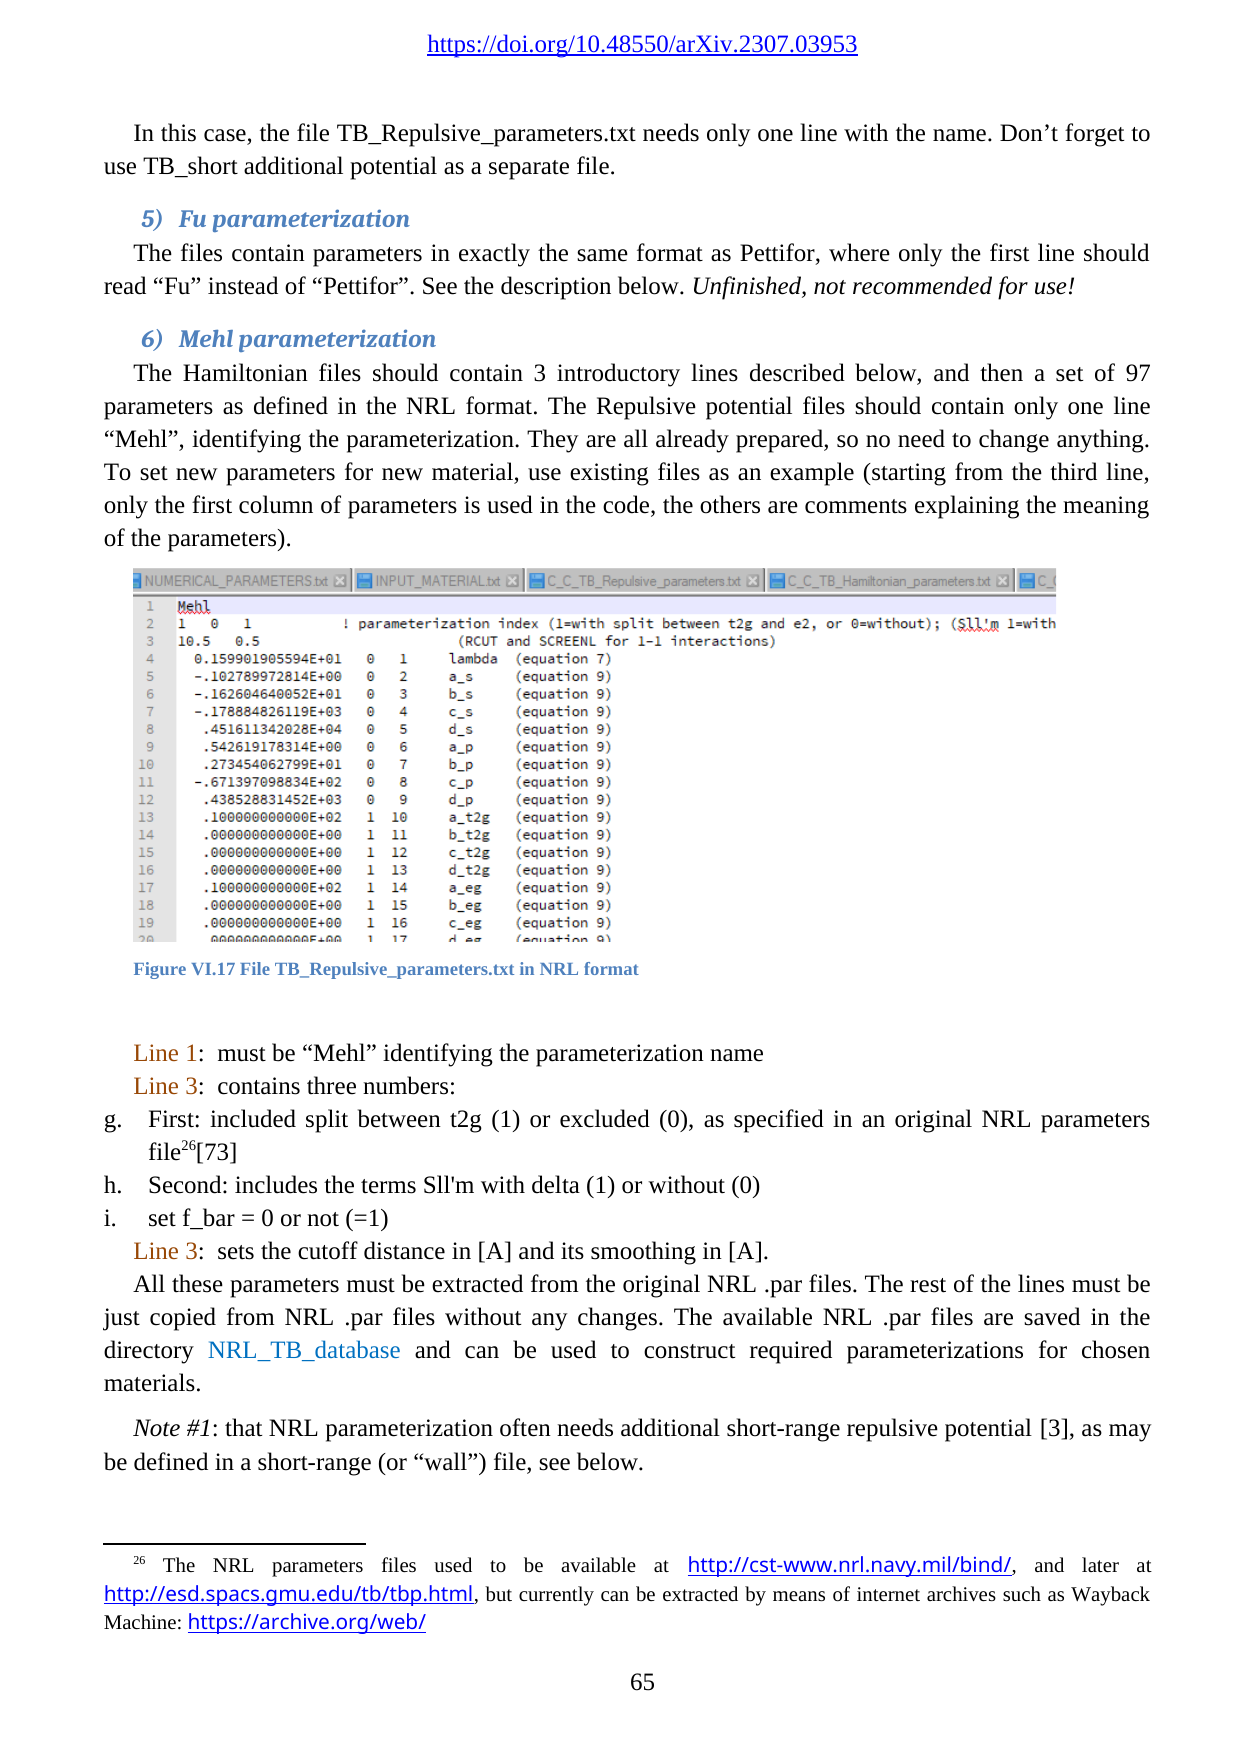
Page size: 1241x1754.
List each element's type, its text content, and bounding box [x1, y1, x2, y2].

text Line 1: must be “Mehl” identifying the parameterization name [103, 1038, 1152, 1067]
list set f_bar = 0 or not (=1) [103, 1203, 1152, 1232]
text Line 3: sets the cutoff distance in [A] and its smoothing in [A]. [103, 1236, 1152, 1265]
text All these parameters must be extracted from the original NRL .par files. The rest of the lines must be just copied from NRL .par files without any changes. The available NRL .par files are saved in the directory NRL_TB_database and can be used to construct required parameterizations for chosen materials. [103, 1269, 1152, 1397]
text In this case, the file TB_Repulsive_parameters.txt needs only one line with the name. Don’t forget to use TB_short additional potential as a separate file. [103, 118, 1152, 180]
text Note #1: that NRL parameterization often needs additional short-range repulsive potential [3], as may be defined in a short-range (or “wall”) file, see below. [103, 1413, 1152, 1475]
text Line 3: contains three numbers: [103, 1071, 1152, 1099]
list Second: includes the terms Sll'm with delta (1) or without (0) [103, 1170, 1152, 1199]
text The files contain parameters in exactly the same format as Pettifor, where only the first line should read “Fu” instead of “Pettifor”. See the description below. Unfinished, not recommended for use! [103, 238, 1152, 300]
text The Hamiltonian files should contain 3 introductory lines described below, and then a set of 97 parameters as defined in the NRL format. The Repulsive potential files should contain only one line “Mehl”, identifying the parameterization. They are all already prepared, so no need to change anything. To set new parameters for new material, use existing files as an example (starting from the third line, only the first column of parameters is used in the code, the others are comments explaining the meaning of the parameters). [103, 358, 1152, 552]
picture [133, 568, 1057, 942]
list First: included split between t2g (1) or excluded (0), as specified in an original NRL parameters file[73] [103, 1104, 1152, 1166]
subtitle Mehl parameterization [141, 325, 1152, 354]
subtitle Fu parameterization [141, 205, 1152, 234]
